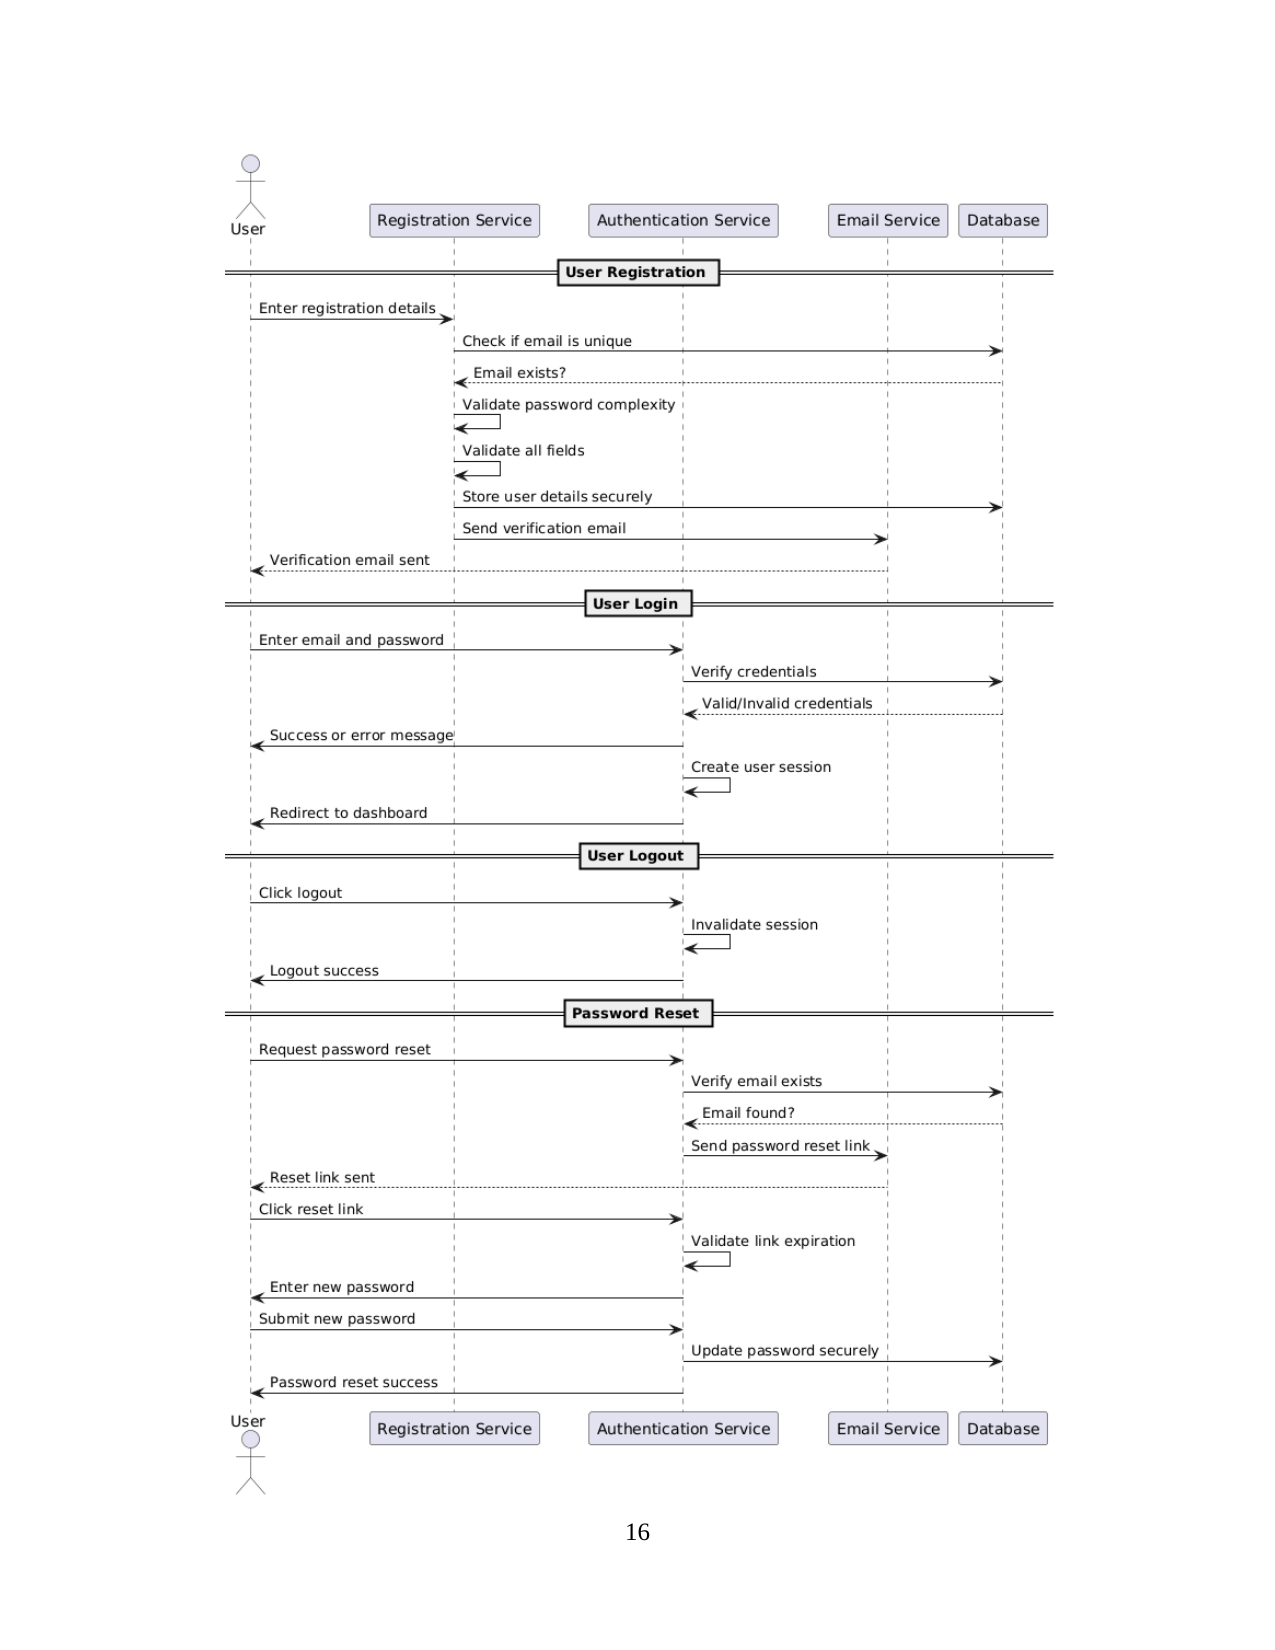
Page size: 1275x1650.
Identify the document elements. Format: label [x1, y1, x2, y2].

picture [225, 150, 1059, 1500]
